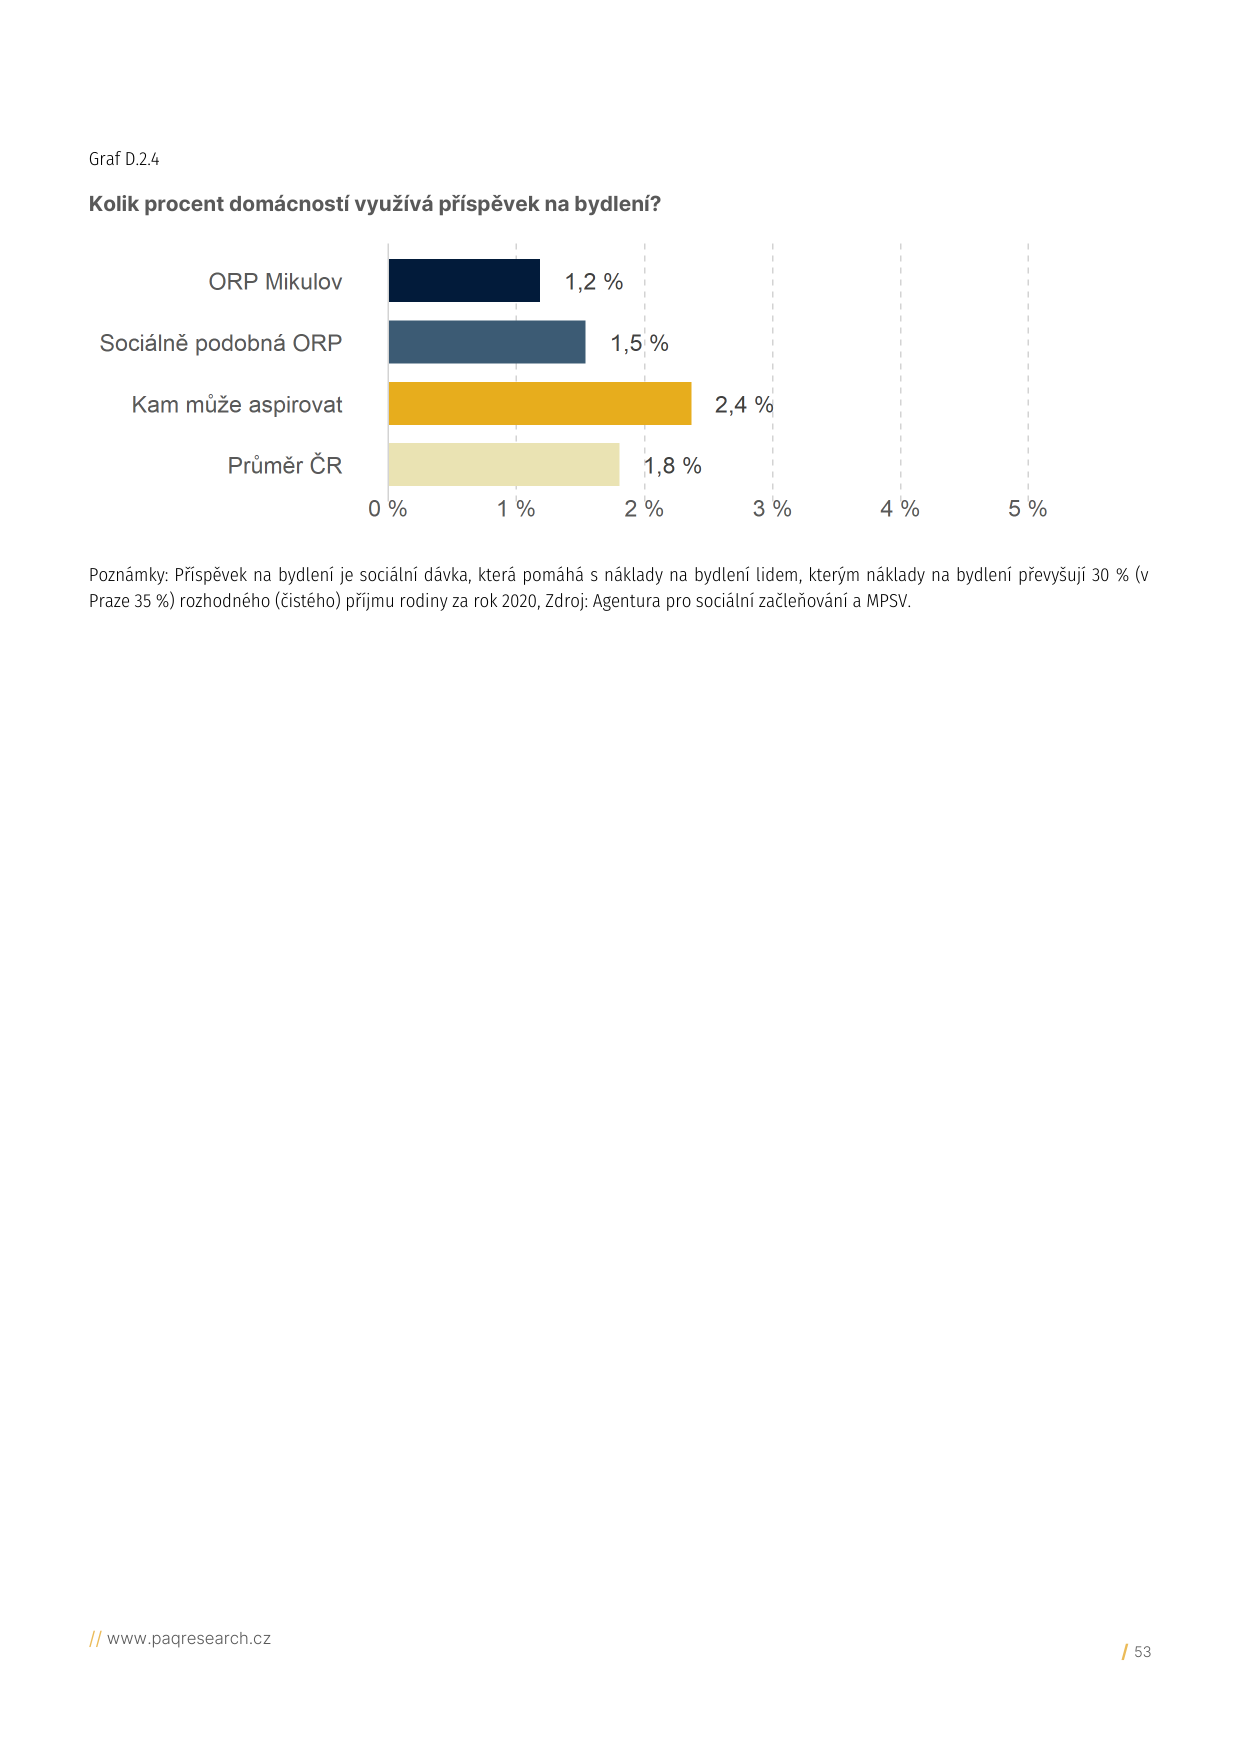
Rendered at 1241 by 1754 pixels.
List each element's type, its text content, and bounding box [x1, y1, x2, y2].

text Graf D.2.4 [89, 148, 1152, 170]
picture [88, 216, 1139, 548]
text Poznámky: Příspěvek na bydlení je sociální dávka, která pomáhá s náklady na bydlení lidem, kterým náklady na bydlení převyšují 30 % (v Praze 35 %) rozhodného (čistého) příjmu rodiny za rok 2020, Zdroj: Agentura pro sociální začleňování a MPSV. [89, 564, 1152, 613]
text Kolik procent domácností využívá příspěvek na bydlení? [89, 186, 1152, 216]
